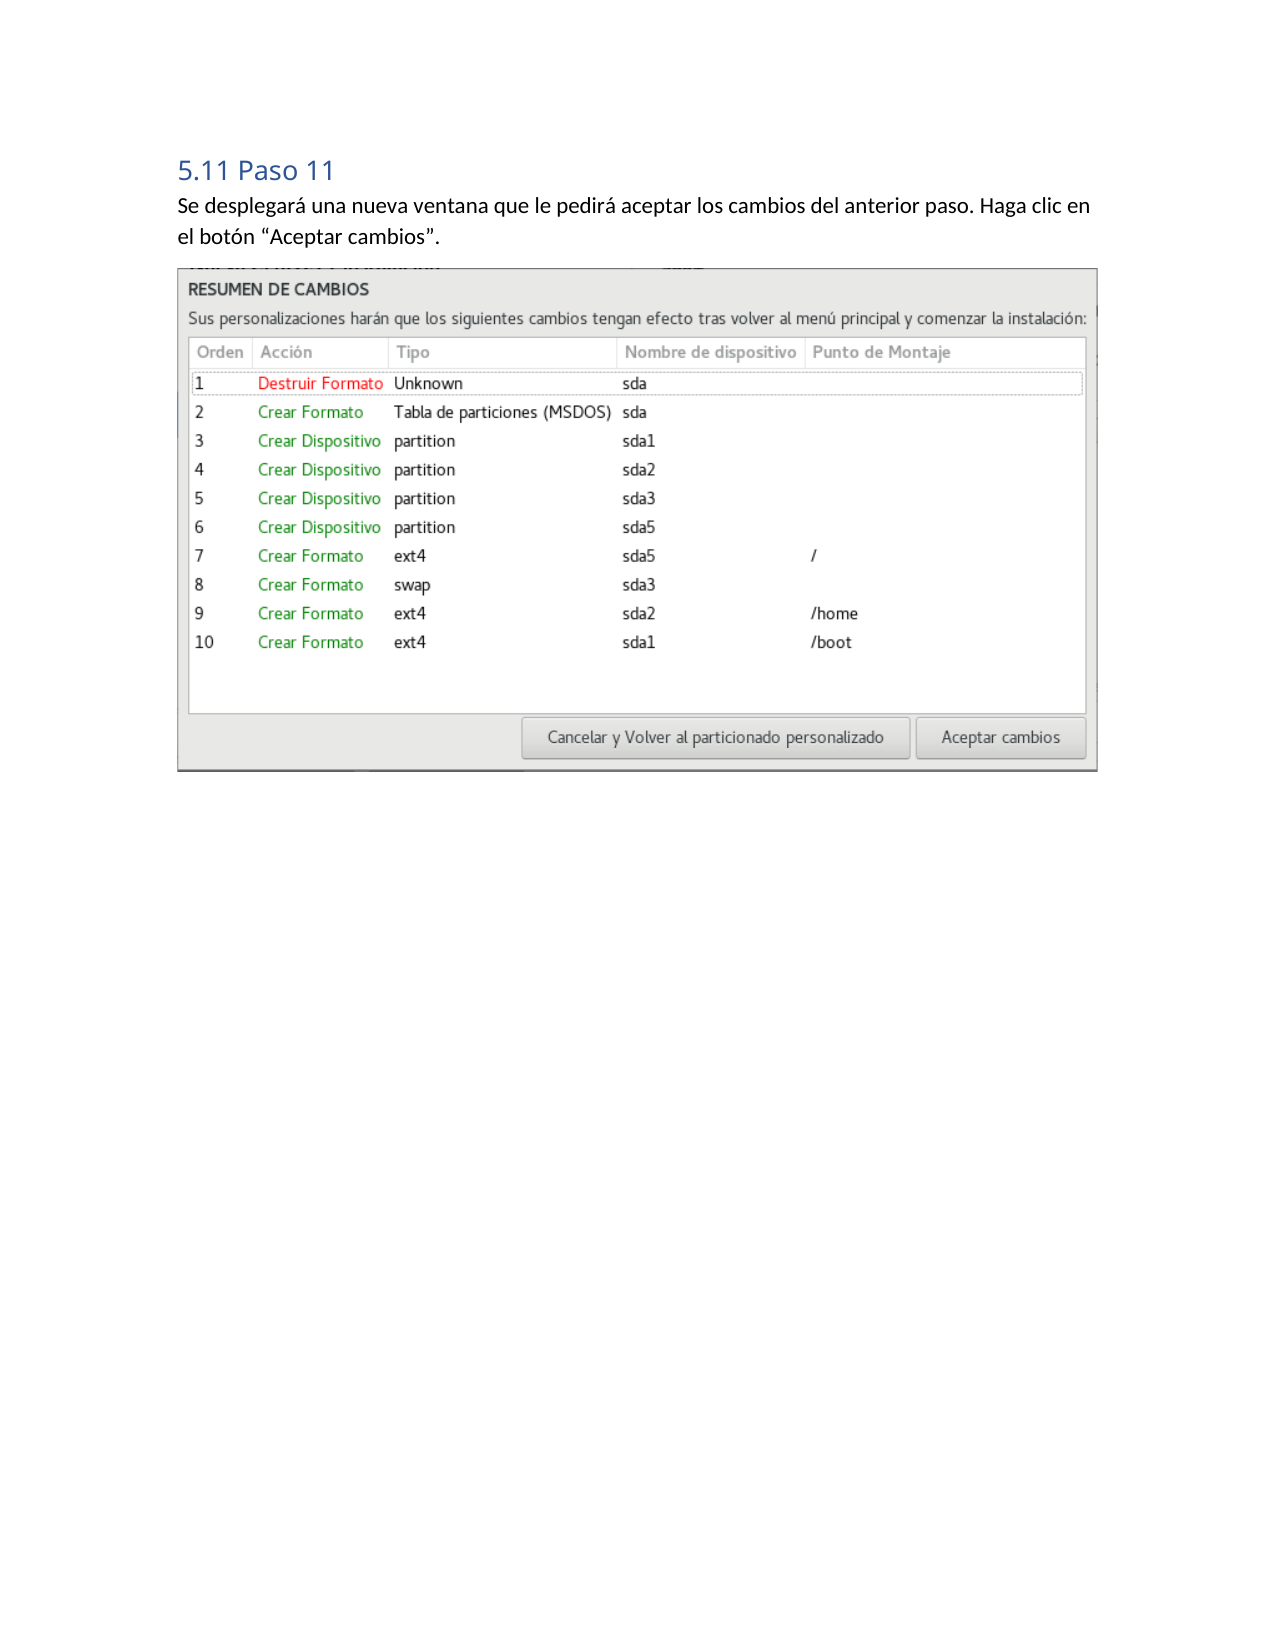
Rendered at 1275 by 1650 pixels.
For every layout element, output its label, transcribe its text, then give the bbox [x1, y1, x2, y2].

subtitle Paso 11 [177, 152, 1098, 189]
text Se desplegará una nueva ventana que le pedirá aceptar los cambios del anterior paso. Haga clic en el botón “Aceptar cambios”. [177, 192, 1098, 250]
picture [177, 268, 1098, 772]
